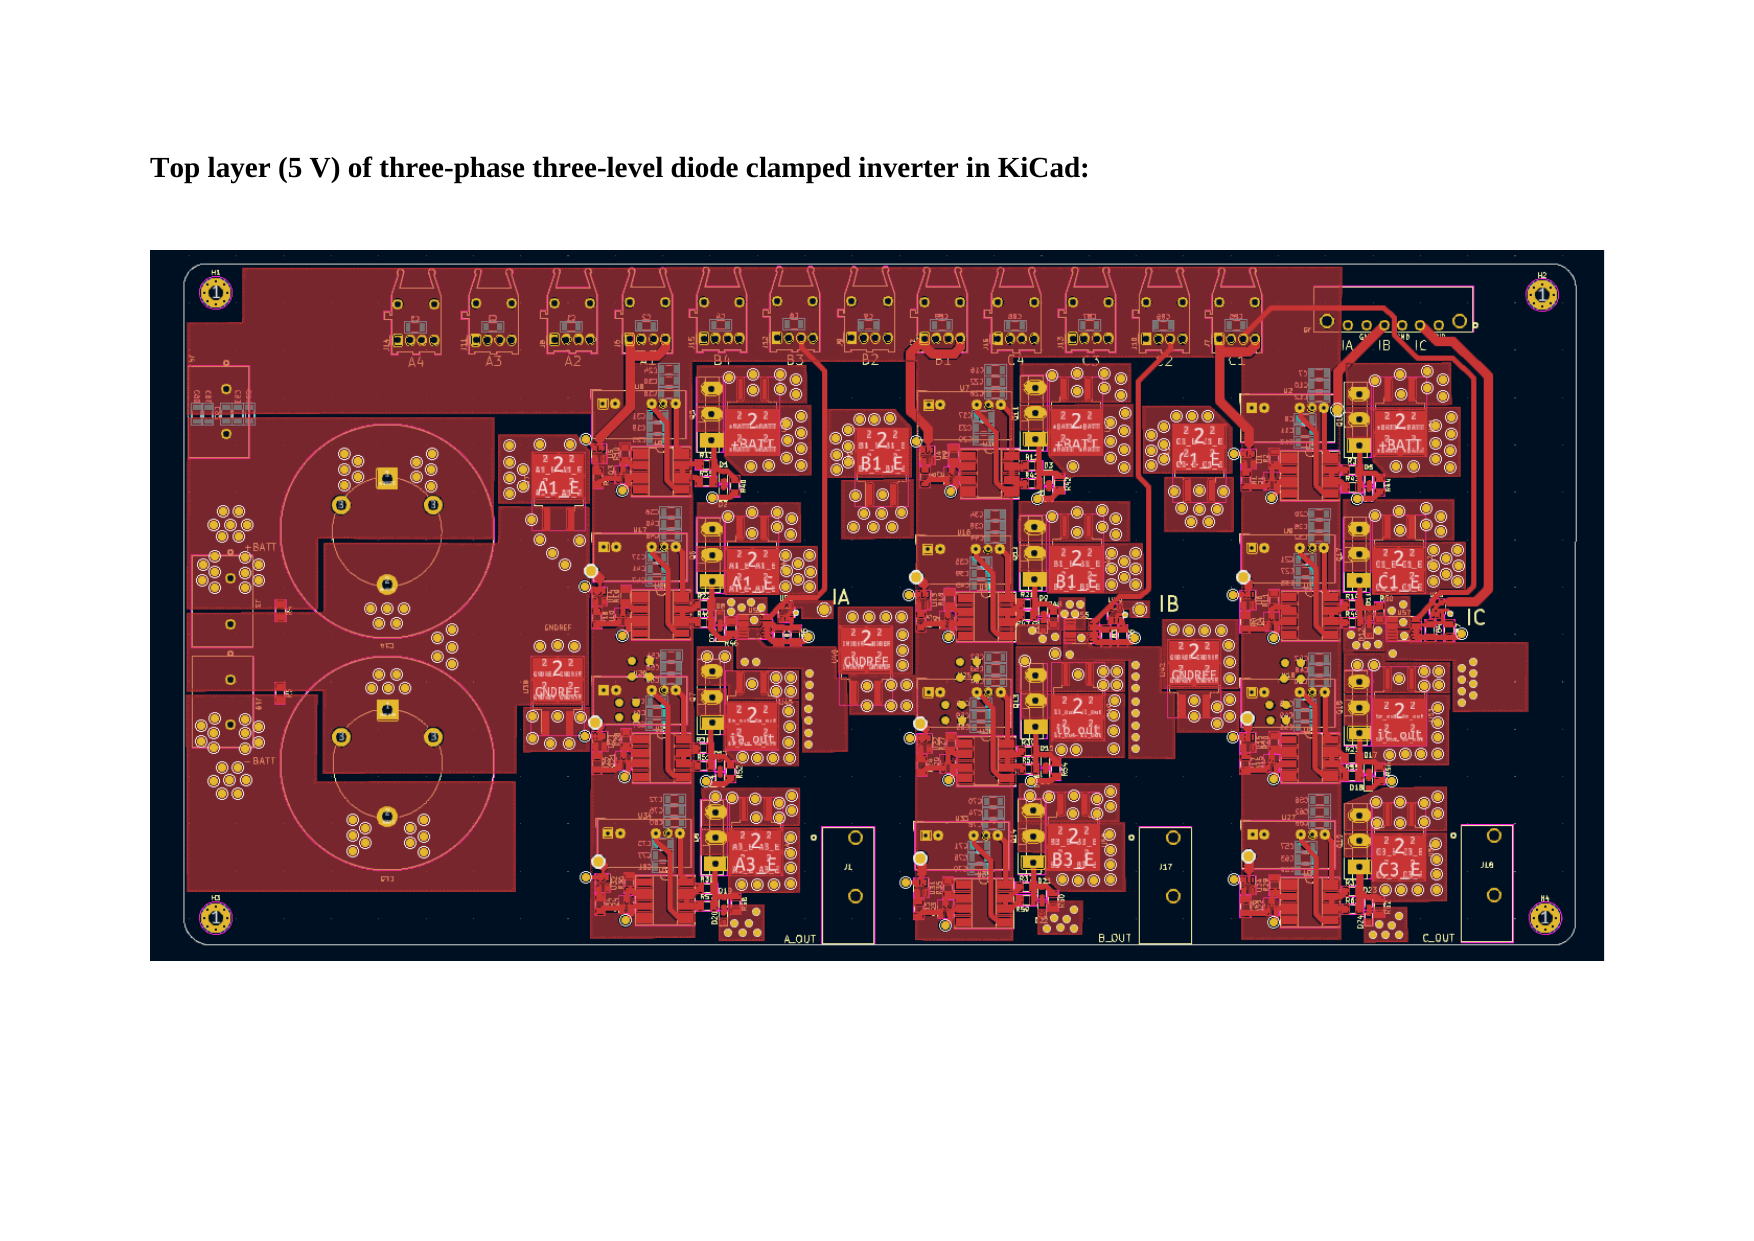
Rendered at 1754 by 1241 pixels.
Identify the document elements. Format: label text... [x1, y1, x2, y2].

picture [150, 250, 1605, 961]
text Top layer (5 V) of three-phase three-level diode clamped inverter in KiCad: [150, 150, 1604, 183]
